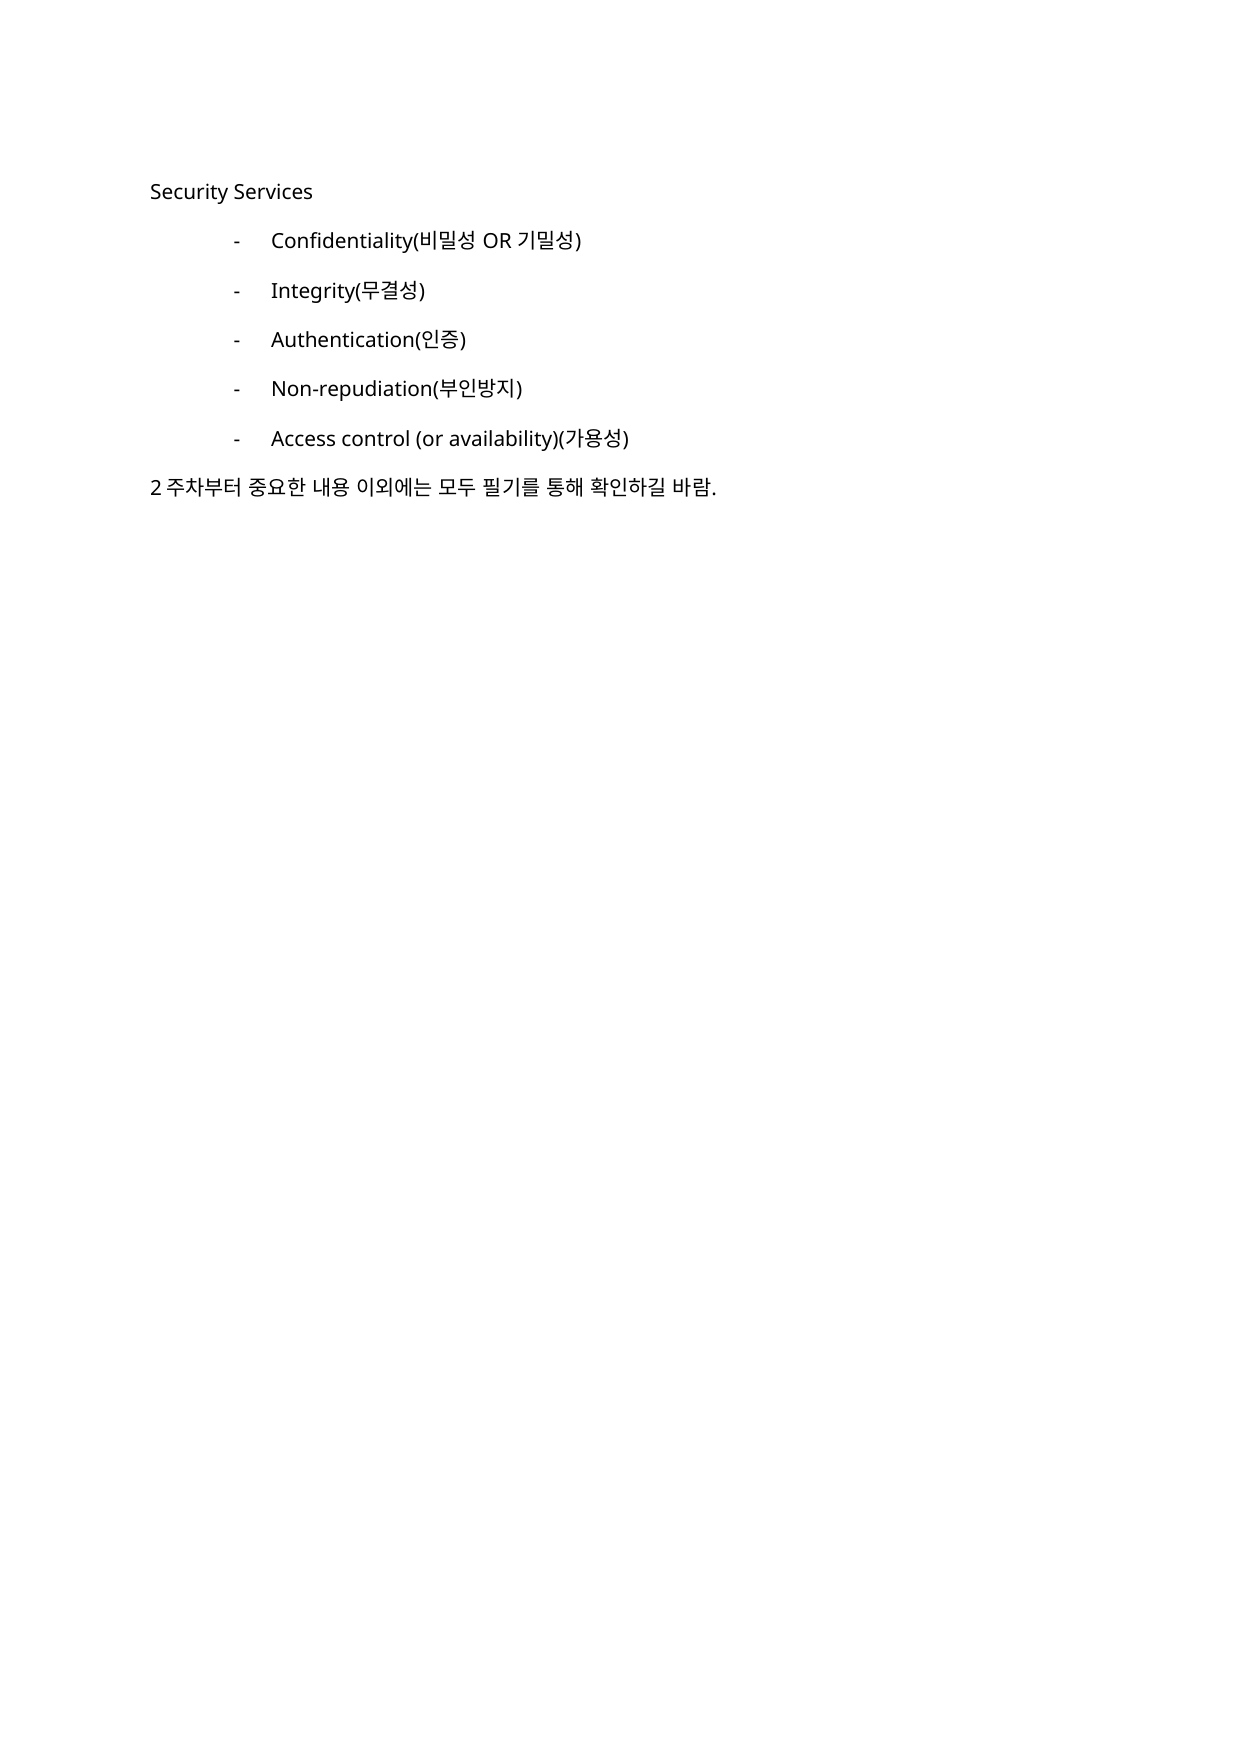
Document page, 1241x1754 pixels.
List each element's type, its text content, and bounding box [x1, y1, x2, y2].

text Security Services [150, 177, 1090, 206]
list Non-repudiation(부인방지) [233, 373, 1090, 403]
list Confidentiality(비밀성 OR 기밀성) [233, 224, 1090, 255]
list Access control (or availability)(가용성) [233, 422, 1090, 452]
list Integrity(무결성) [233, 274, 1090, 304]
text 2주차부터 중요한 내용 이외에는 모두 필기를 통해 확인하길 바람. [150, 471, 1090, 502]
list Authentication(인증) [233, 323, 1090, 353]
